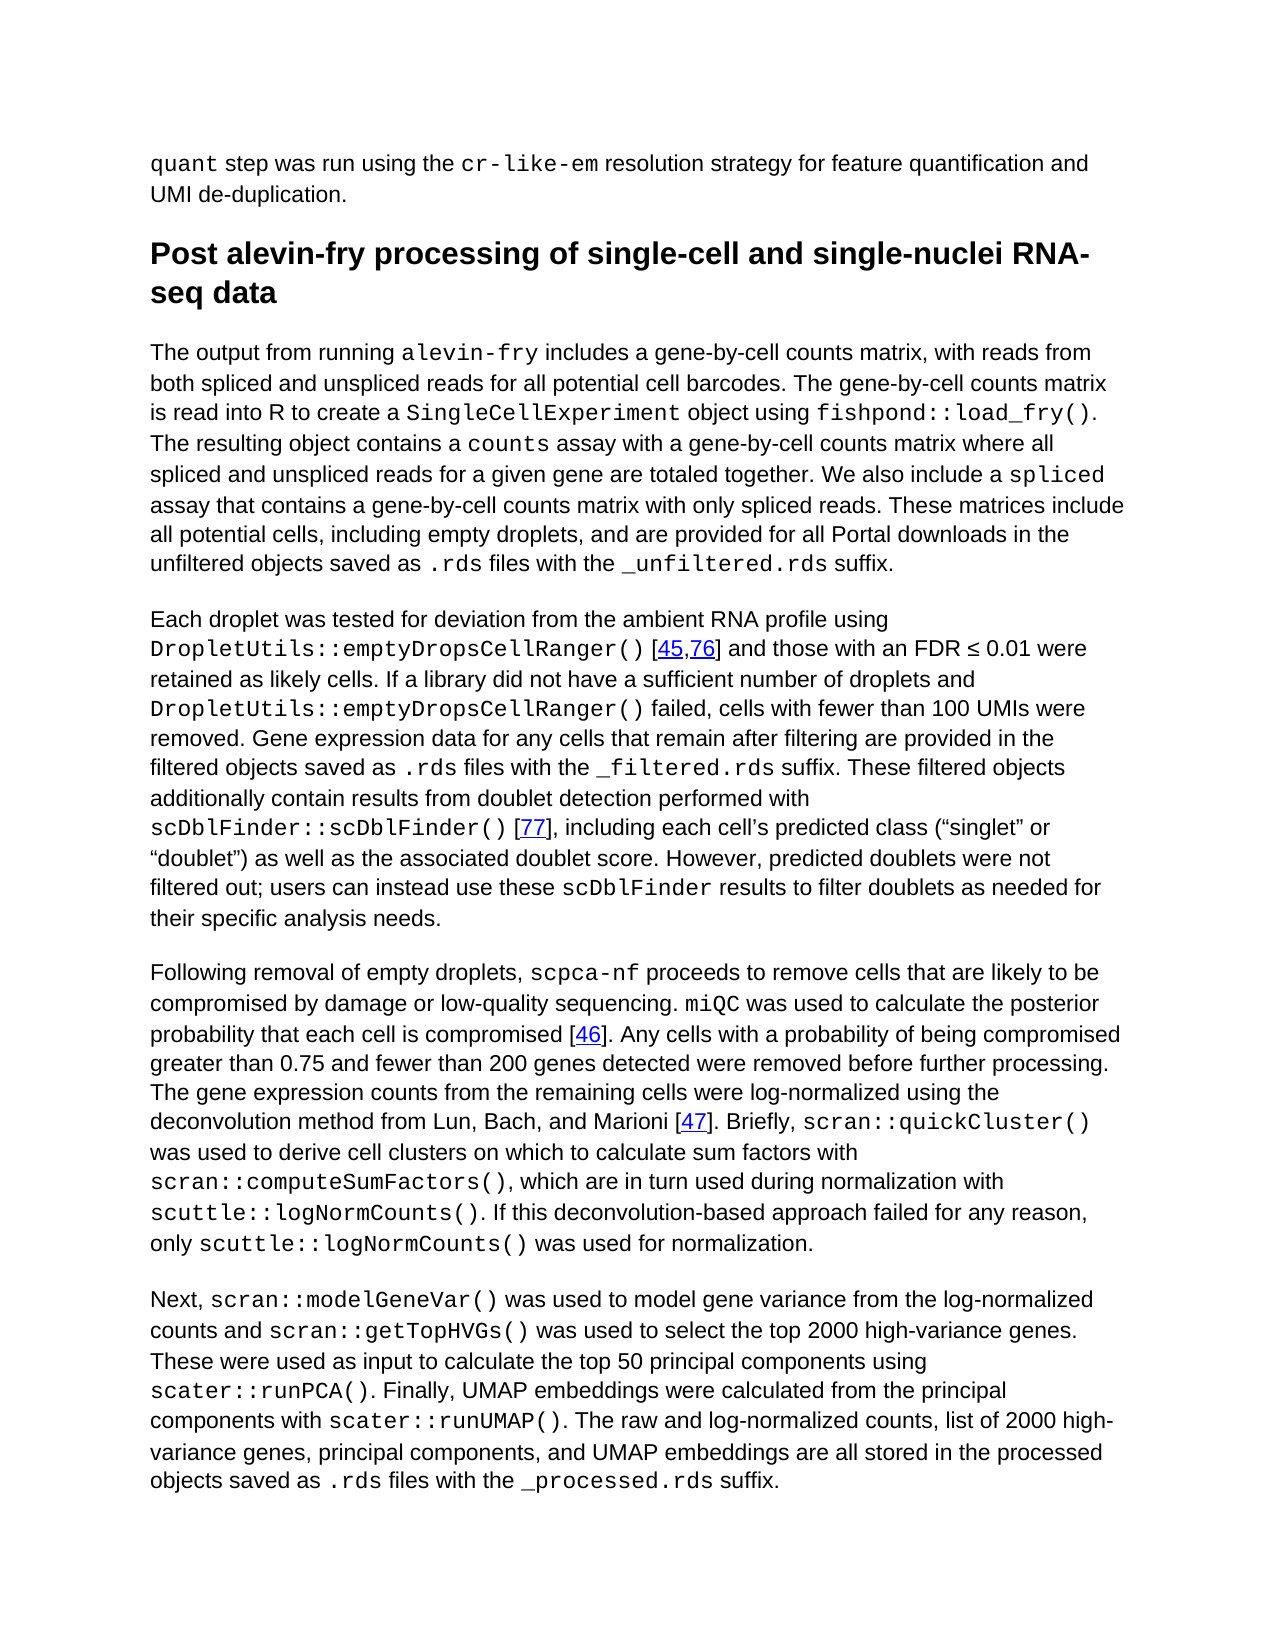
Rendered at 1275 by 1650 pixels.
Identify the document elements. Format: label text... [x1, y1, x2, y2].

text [150, 150, 1125, 207]
text Next, scran::modelGeneVar() was used to model gene variance from the log-normalized counts and scran::getTopHVGs() was used to select the top 2000 high-variance genes. These were used as input to calculate the top 50 principal components using scater::runPCA(). Finally, UMAP embeddings were calculated from the principal components with scater::runUMAP(). The raw and log-normalized counts, list of 2000 high-variance genes, principal components, and UMAP embeddings are all stored in the processed objects saved as .rds files with the _processed.rds suffix. [150, 1286, 1125, 1496]
subtitle Post alevin-fry processing of single-cell and single-nuclei RNA-seq data [150, 235, 1125, 310]
text Each droplet was tested for deviation from the ambient RNA profile using DropletUtils::emptyDropsCellRanger() [45,76] and those with an FDR ≤ 0.01 were retained as likely cells. If a library did not have a sufficient number of droplets and DropletUtils::emptyDropsCellRanger() failed, cells with fewer than 100 UMIs were removed. Gene expression data for any cells that remain after filtering are provided in the filtered objects saved as .rds files with the _filtered.rds suffix. These filtered objects additionally contain results from doublet detection performed with scDblFinder::scDblFinder() [77], including each cell’s predicted class (“singlet” or “doublet”) as well as the associated doublet score. However, predicted doublets were not filtered out; users can instead use these scDblFinder results to filter doublets as needed for their specific analysis needs. [150, 606, 1125, 931]
text The output from running alevin-fry includes a gene-by-cell counts matrix, with reads from both spliced and unspliced reads for all potential cell barcodes. The gene-by-cell counts matrix is read into R to create a SingleCellExperiment object using fishpond::load_fry(). The resulting object contains a counts assay with a gene-by-cell counts matrix where all spliced and unspliced reads for a given gene are totaled together. We also include a spliced assay that contains a gene-by-cell counts matrix with only spliced reads. These matrices include all potential cells, including empty droplets, and are provided for all Portal downloads in the unfiltered objects saved as .rds files with the _unfiltered.rds suffix. [150, 339, 1125, 578]
text Following removal of empty droplets, scpca-nf proceeds to remove cells that are likely to be compromised by damage or low-quality sequencing. miQC was used to calculate the posterior probability that each cell is compromised [46]. Any cells with a probability of being compromised greater than 0.75 and fewer than 200 genes detected were removed before further processing. The gene expression counts from the remaining cells were log-normalized using the deconvolution method from Lun, Bach, and Marioni [47]. Briefly, scran::quickCluster() was used to derive cell clusters on which to calculate sum factors with scran::computeSumFactors(), which are in turn used during normalization with scuttle::logNormCounts(). If this deconvolution-based approach failed for any reason, only scuttle::logNormCounts() was used for normalization. [150, 959, 1125, 1258]
